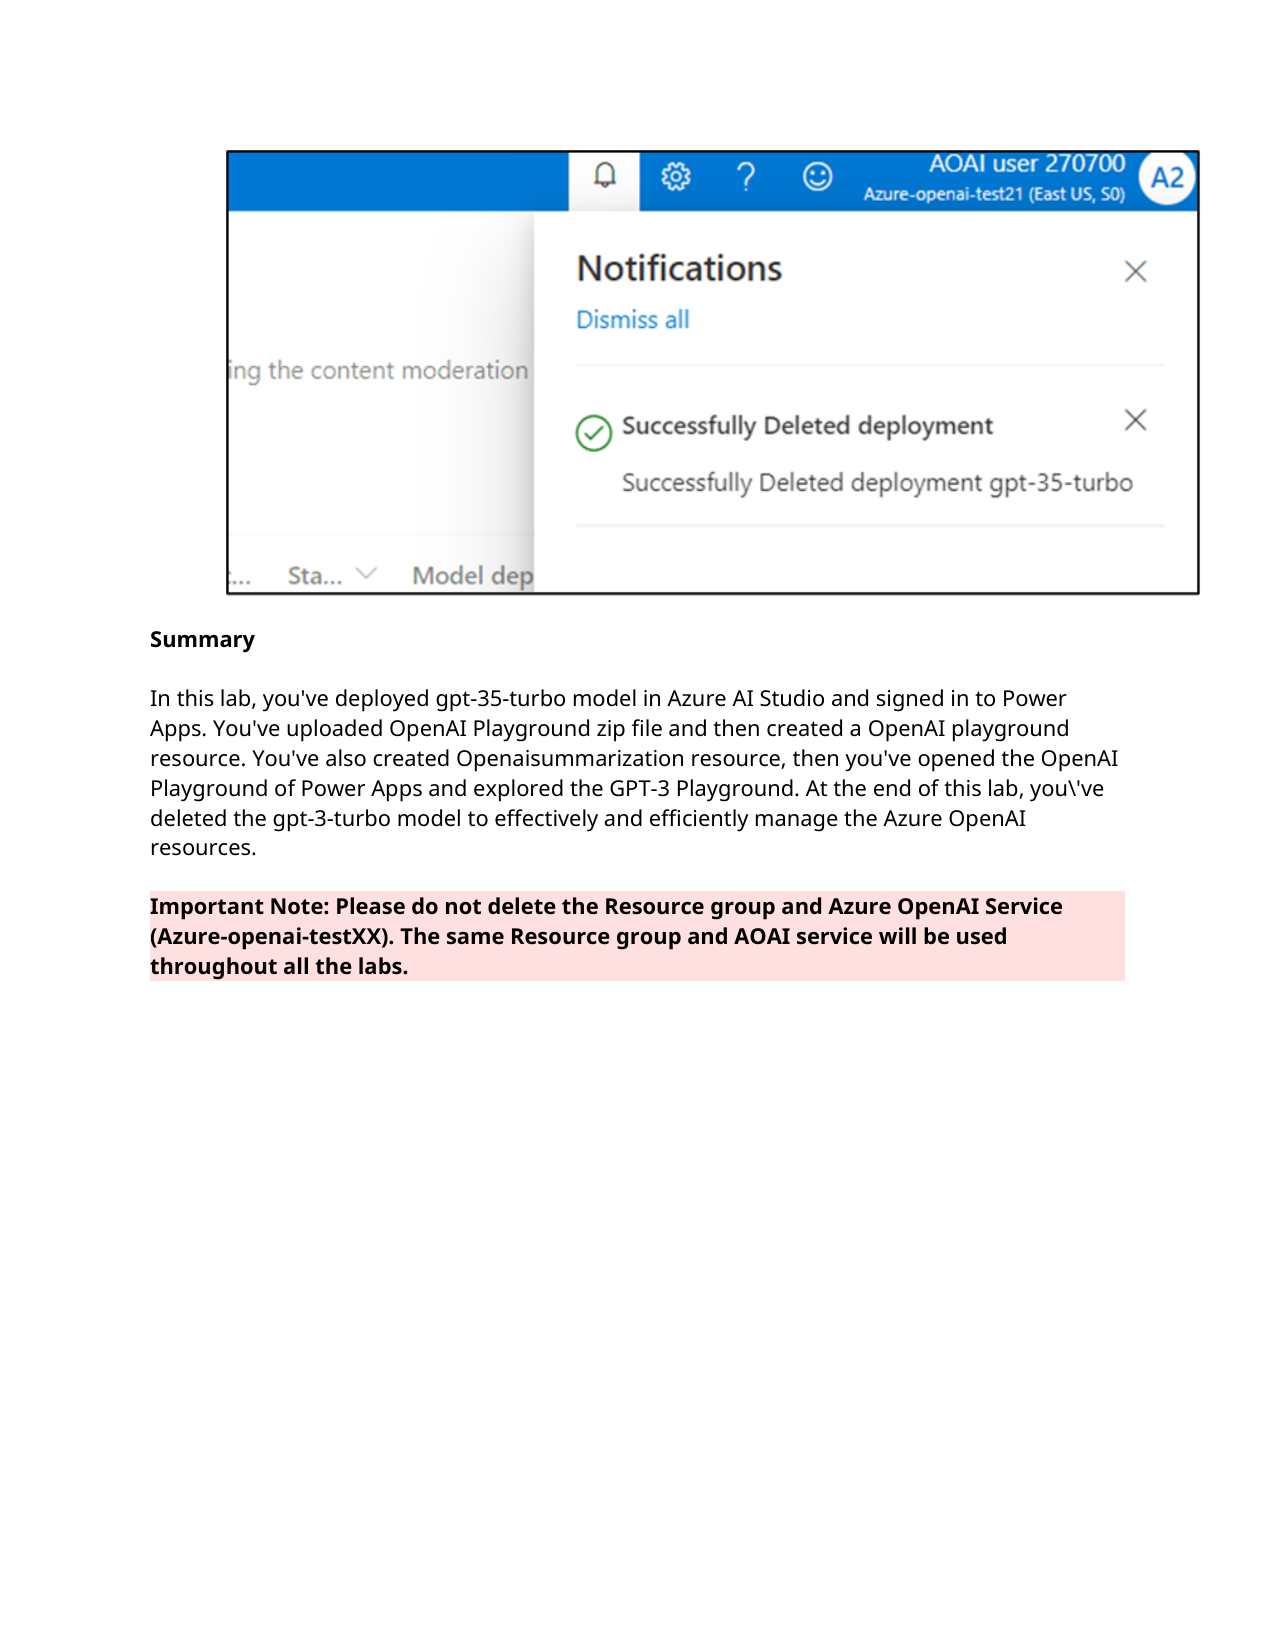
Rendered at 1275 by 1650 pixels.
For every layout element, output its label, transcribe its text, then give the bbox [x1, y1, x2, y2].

text Important Note: Please do not delete the Resource group and Azure OpenAI Service (Azure-openai-testXX). The same Resource group and AOAI service will be used throughout all the labs. [150, 891, 1125, 981]
picture [225, 150, 1200, 596]
text In this lab, you've deployed gpt-35-turbo model in Azure AI Studio and signed in to Power Apps. You've uploaded OpenAI Playground zip file and then created a OpenAI playground resource. You've also created Openaisummarization resource, then you've opened the OpenAI Playground of Power Apps and explored the GPT-3 Playground. At the end of this lab, you\'ve deleted the gpt-3-turbo model to effectively and efficiently manage the Azure OpenAI resources. [150, 683, 1125, 862]
text Summary [150, 624, 1125, 654]
